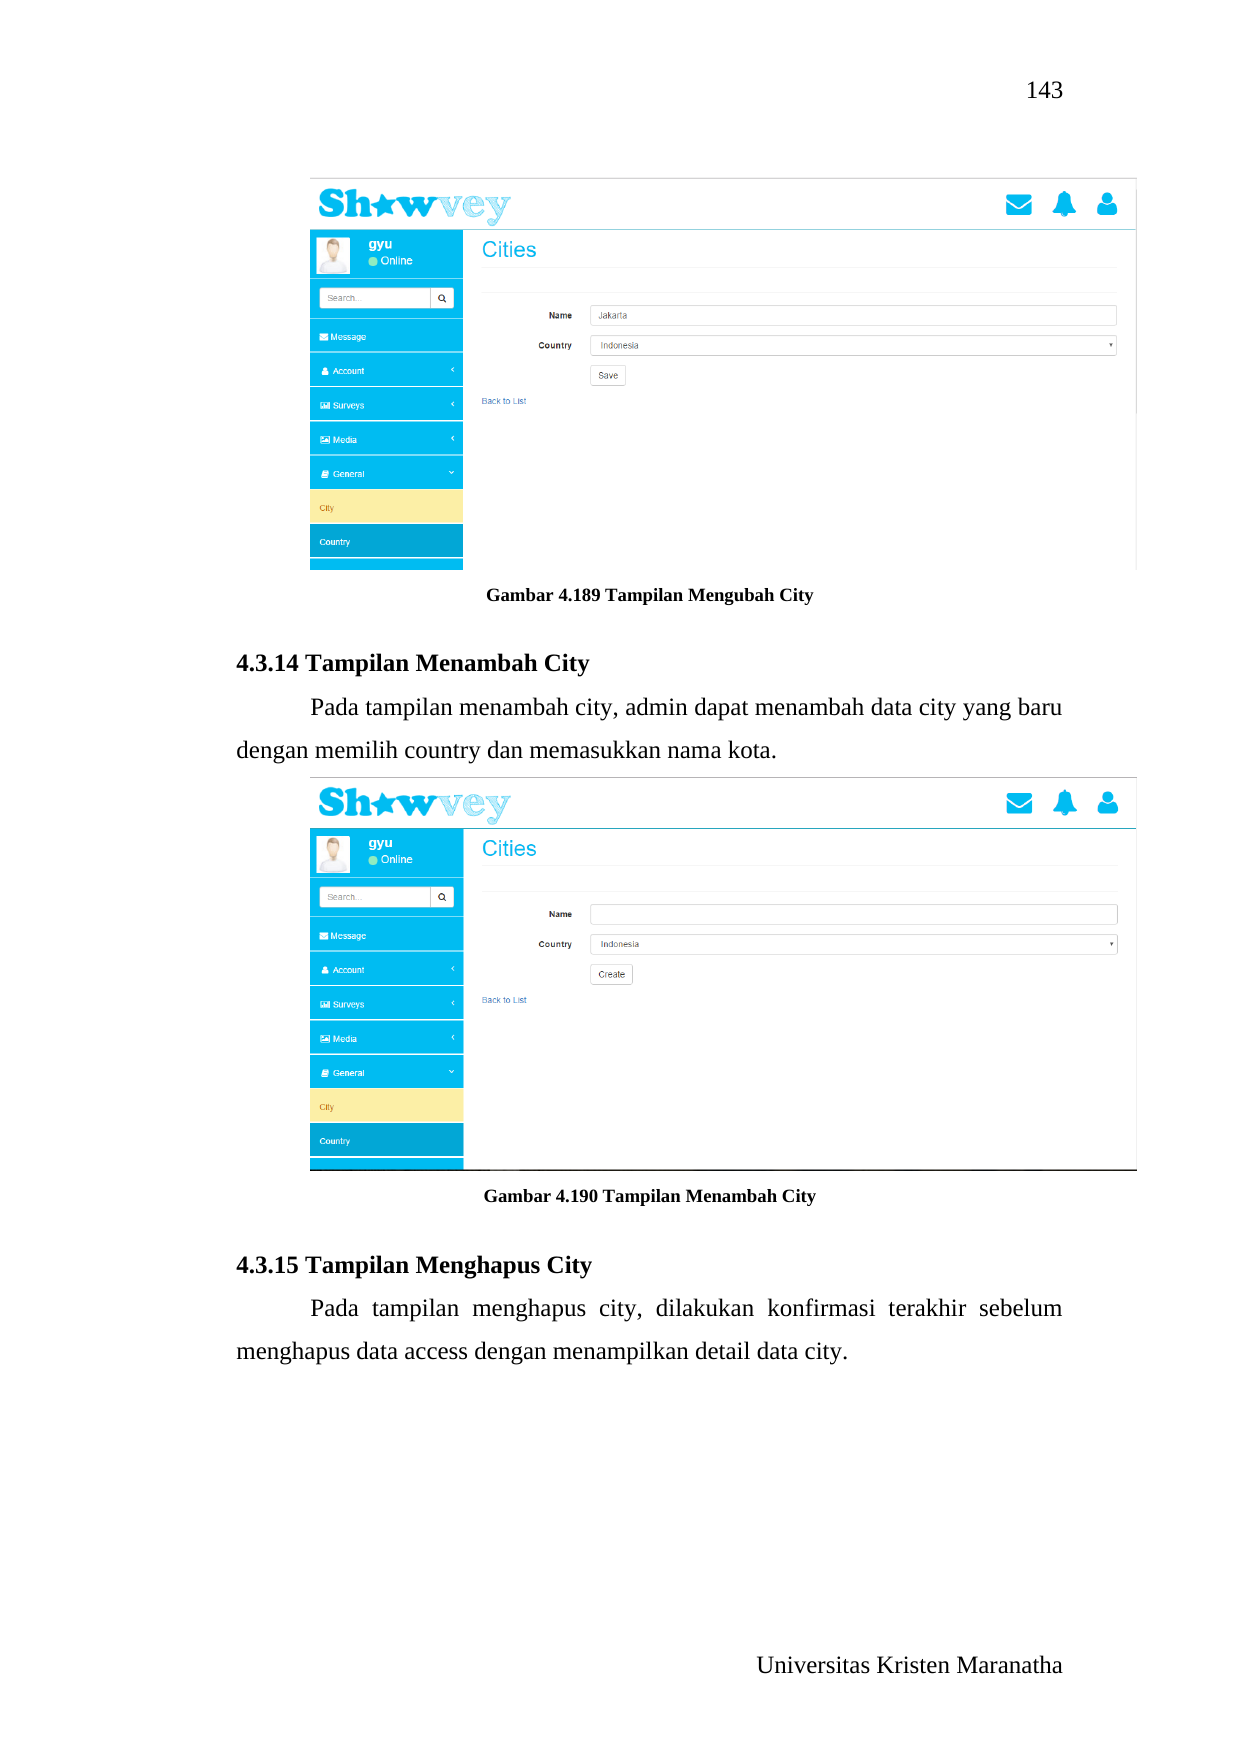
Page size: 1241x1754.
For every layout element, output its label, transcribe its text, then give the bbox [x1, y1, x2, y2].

text Pada tampilan menambah city, admin dapat menambah data city yang baru dengan memilih country dan memasukkan nama kota. [236, 692, 1063, 763]
picture [369, 258, 377, 265]
text Pada tampilan menghapus city, dilakukan konfirmasi terakhir sebelum menghapus data access dengan menampilkan detail data city. [236, 1293, 1063, 1365]
picture [320, 334, 328, 340]
picture [317, 837, 349, 872]
picture [371, 242, 379, 250]
picture [317, 238, 349, 273]
subtitle Tampilan Menambah City [236, 648, 1063, 677]
subtitle Tampilan Menghapus City [236, 1250, 1063, 1278]
picture [321, 403, 329, 408]
picture [310, 777, 1137, 1171]
picture [321, 1002, 329, 1007]
picture [320, 288, 453, 308]
picture [310, 177, 1137, 570]
picture [320, 887, 453, 907]
picture [320, 933, 328, 939]
picture [369, 857, 377, 864]
